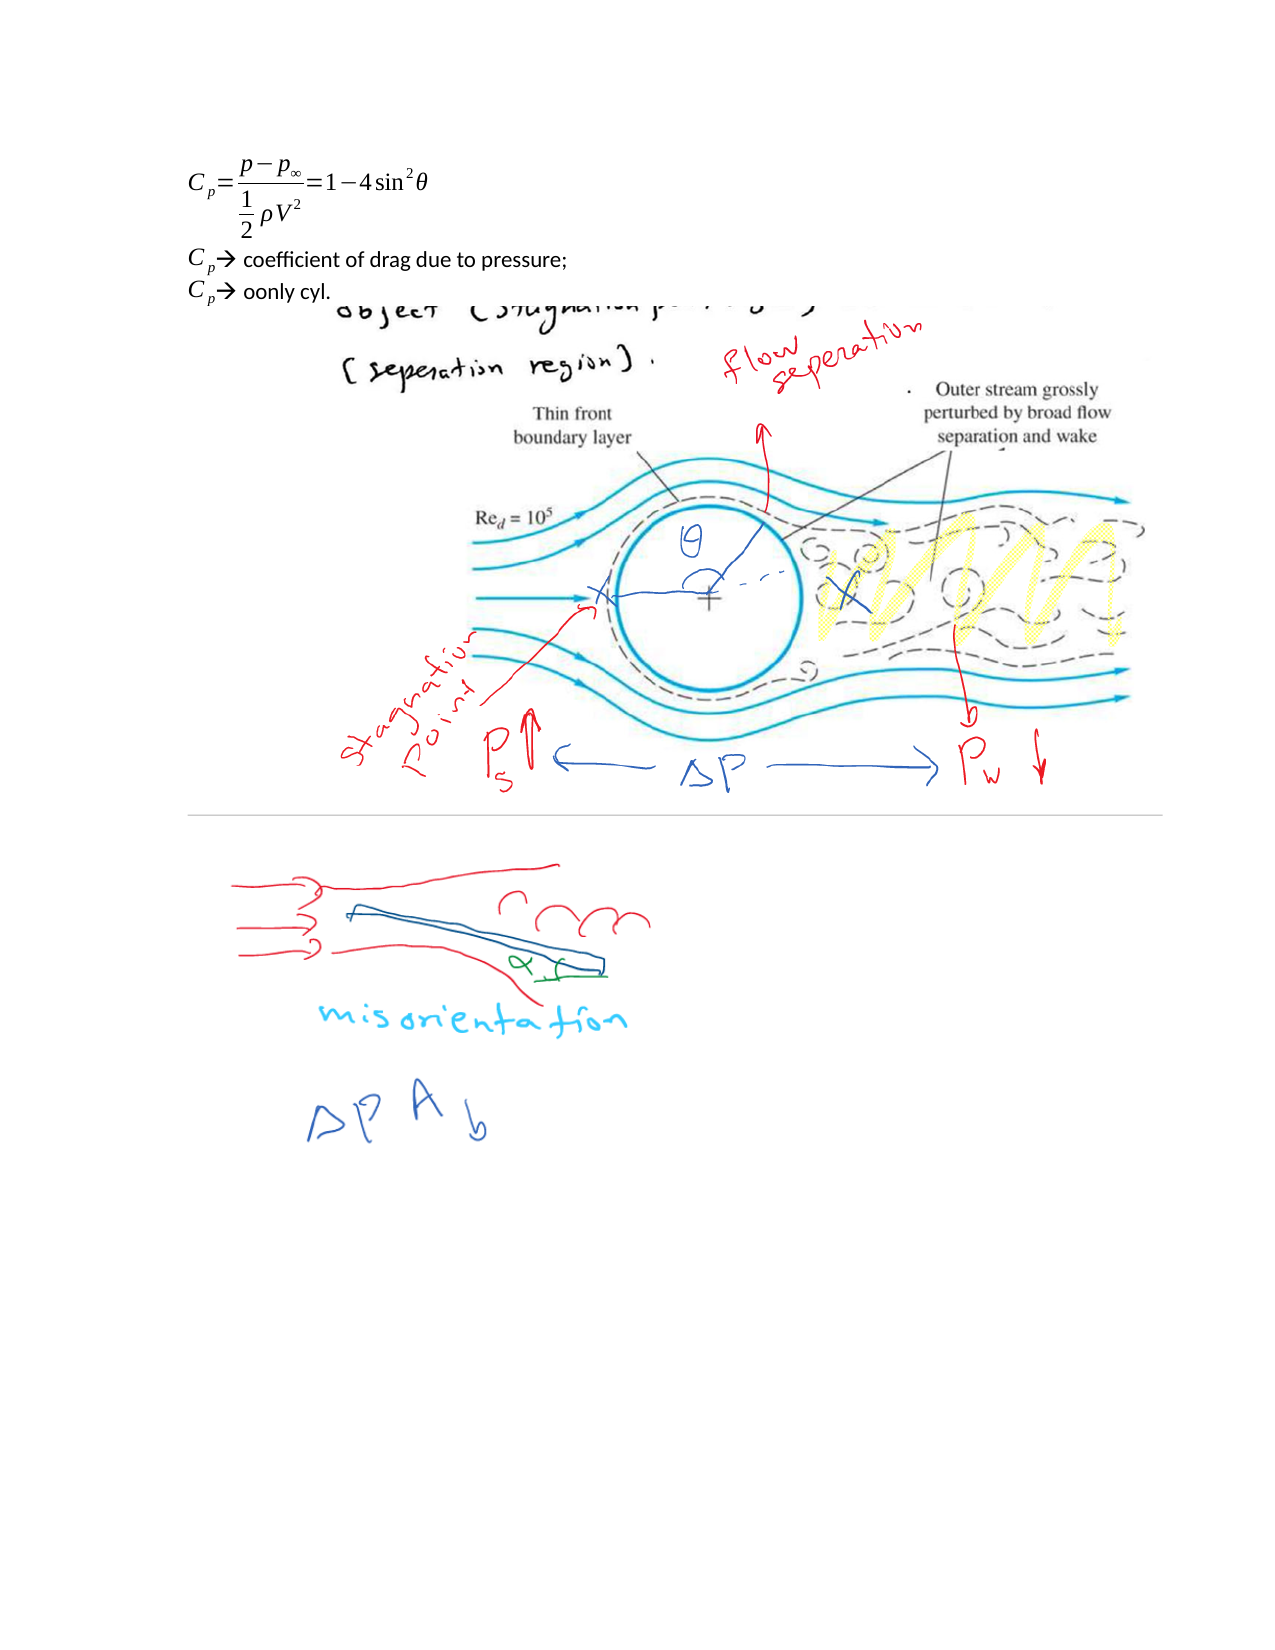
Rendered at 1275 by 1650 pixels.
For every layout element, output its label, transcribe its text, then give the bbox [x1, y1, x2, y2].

text coefficient of drag due to pressure; [187, 244, 1125, 275]
picture [187, 306, 1163, 1154]
text oonly cyl. [187, 275, 1125, 306]
